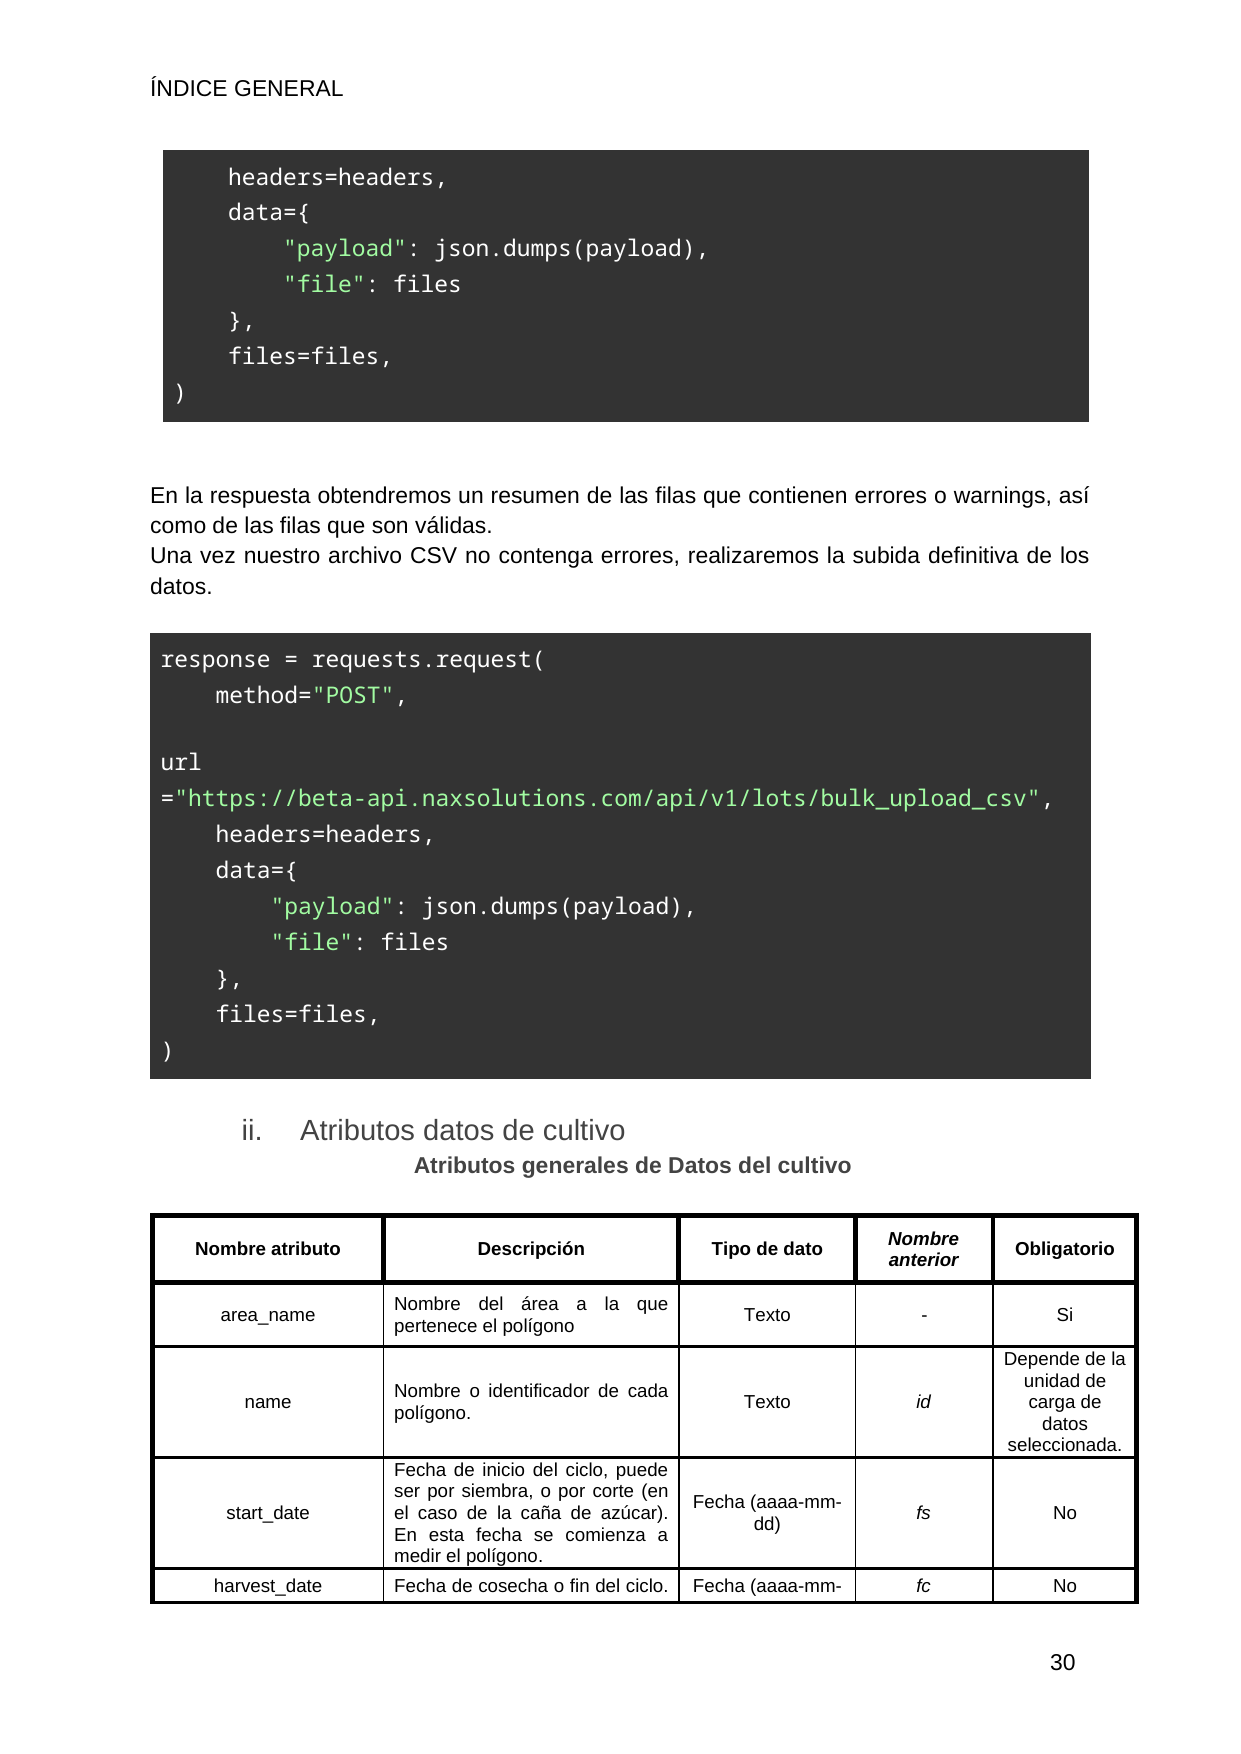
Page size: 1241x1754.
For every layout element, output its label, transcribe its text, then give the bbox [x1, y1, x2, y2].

table_cell Texto [680, 1348, 855, 1456]
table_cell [384, 1570, 678, 1601]
table_header Nombre atributo [155, 1218, 381, 1280]
table_header Obligatorio [995, 1218, 1134, 1280]
table_cell id [856, 1348, 992, 1456]
table_header Descripción [386, 1218, 676, 1280]
table_cell No [994, 1459, 1134, 1567]
table_cell Nombre o identificador de cada polígono. [384, 1348, 678, 1456]
table_cell - [856, 1285, 992, 1345]
text Una vez nuestro archivo CSV no contenga errores, realizaremos la subida definitiva de los datos. [150, 542, 1090, 599]
table_cell harvest_date [155, 1570, 383, 1601]
table_cell Fecha (aaaa-mm-dd) [680, 1570, 855, 1601]
subtitle Atributos datos de cultivo Atributos generales de Datos del cultivo [262, 1113, 1090, 1180]
table_cell No [994, 1570, 1134, 1601]
table_cell area_name [155, 1285, 383, 1345]
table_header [163, 150, 1089, 422]
table_cell start_date [155, 1459, 383, 1567]
table_cell Depende de la unidad de carga de datos seleccionada. [994, 1348, 1134, 1456]
text En la respuesta obtendremos un resumen de las filas que contienen errores o warnings, así como de las filas que son válidas. [150, 482, 1090, 538]
table_cell Si [994, 1285, 1134, 1345]
table_cell Fecha de inicio del ciclo, puede ser por siembra, o por corte (en el caso de la caña de azúcar). En esta fecha se comienza a medir el polígono. [384, 1459, 678, 1567]
table_header Nombre anterior [858, 1218, 991, 1280]
table_cell Fecha (aaaa-mm-dd) [680, 1459, 855, 1567]
table_cell Texto [680, 1285, 855, 1345]
table_header response = requests.request( method="POST", url="https://beta-api.naxsolutions.com/api/v1/lots/bulk_upload_csv", headers=headers, data={ "payload": json.dumps(payload), "file": files }, files=files, ) [150, 633, 1091, 1079]
table_cell fc [856, 1570, 992, 1601]
table_cell Nombre del área a la que pertenece el polígono [384, 1285, 678, 1345]
table_cell name [155, 1348, 383, 1456]
table_cell fs [856, 1459, 992, 1567]
table_header Tipo de dato [681, 1218, 853, 1280]
